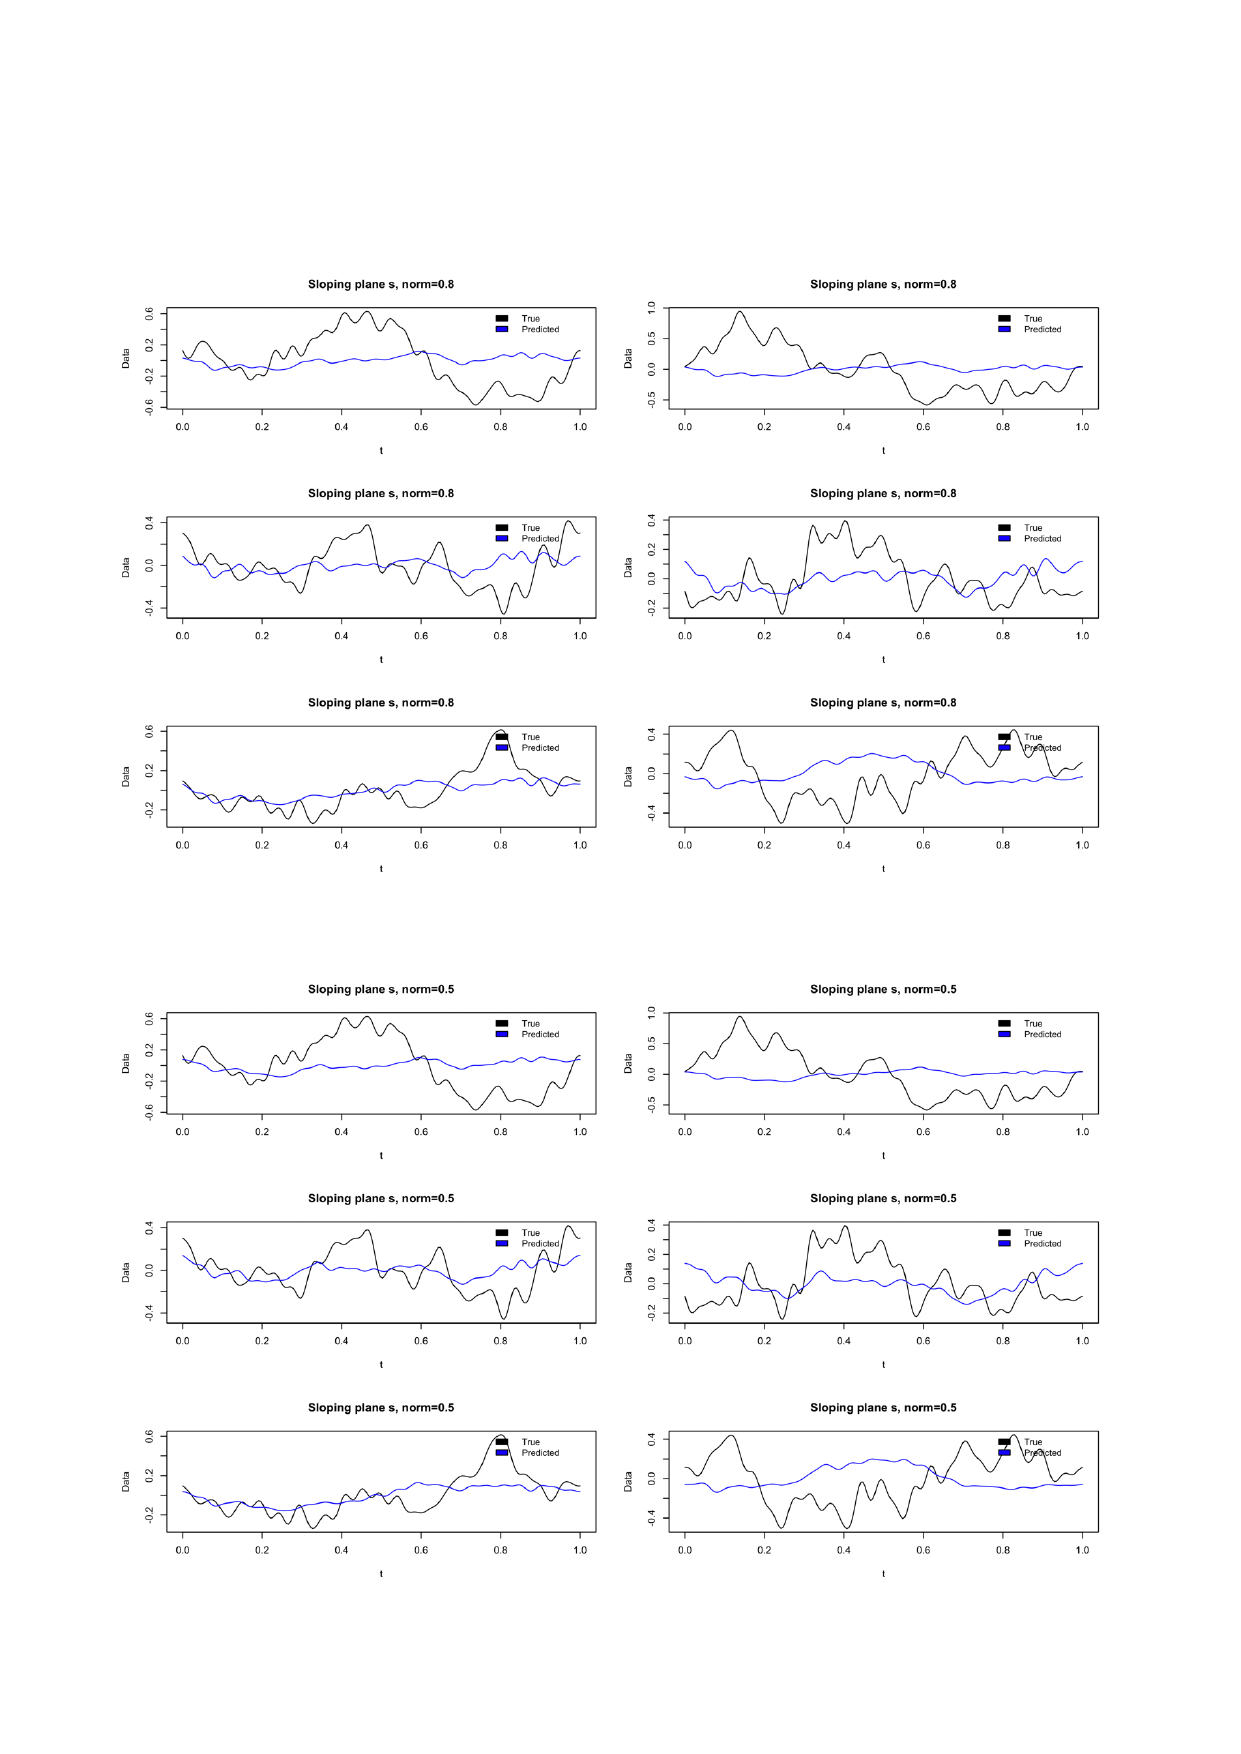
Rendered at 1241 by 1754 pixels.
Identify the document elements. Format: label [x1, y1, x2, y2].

picture [118, 964, 1123, 1592]
picture [118, 259, 1123, 887]
